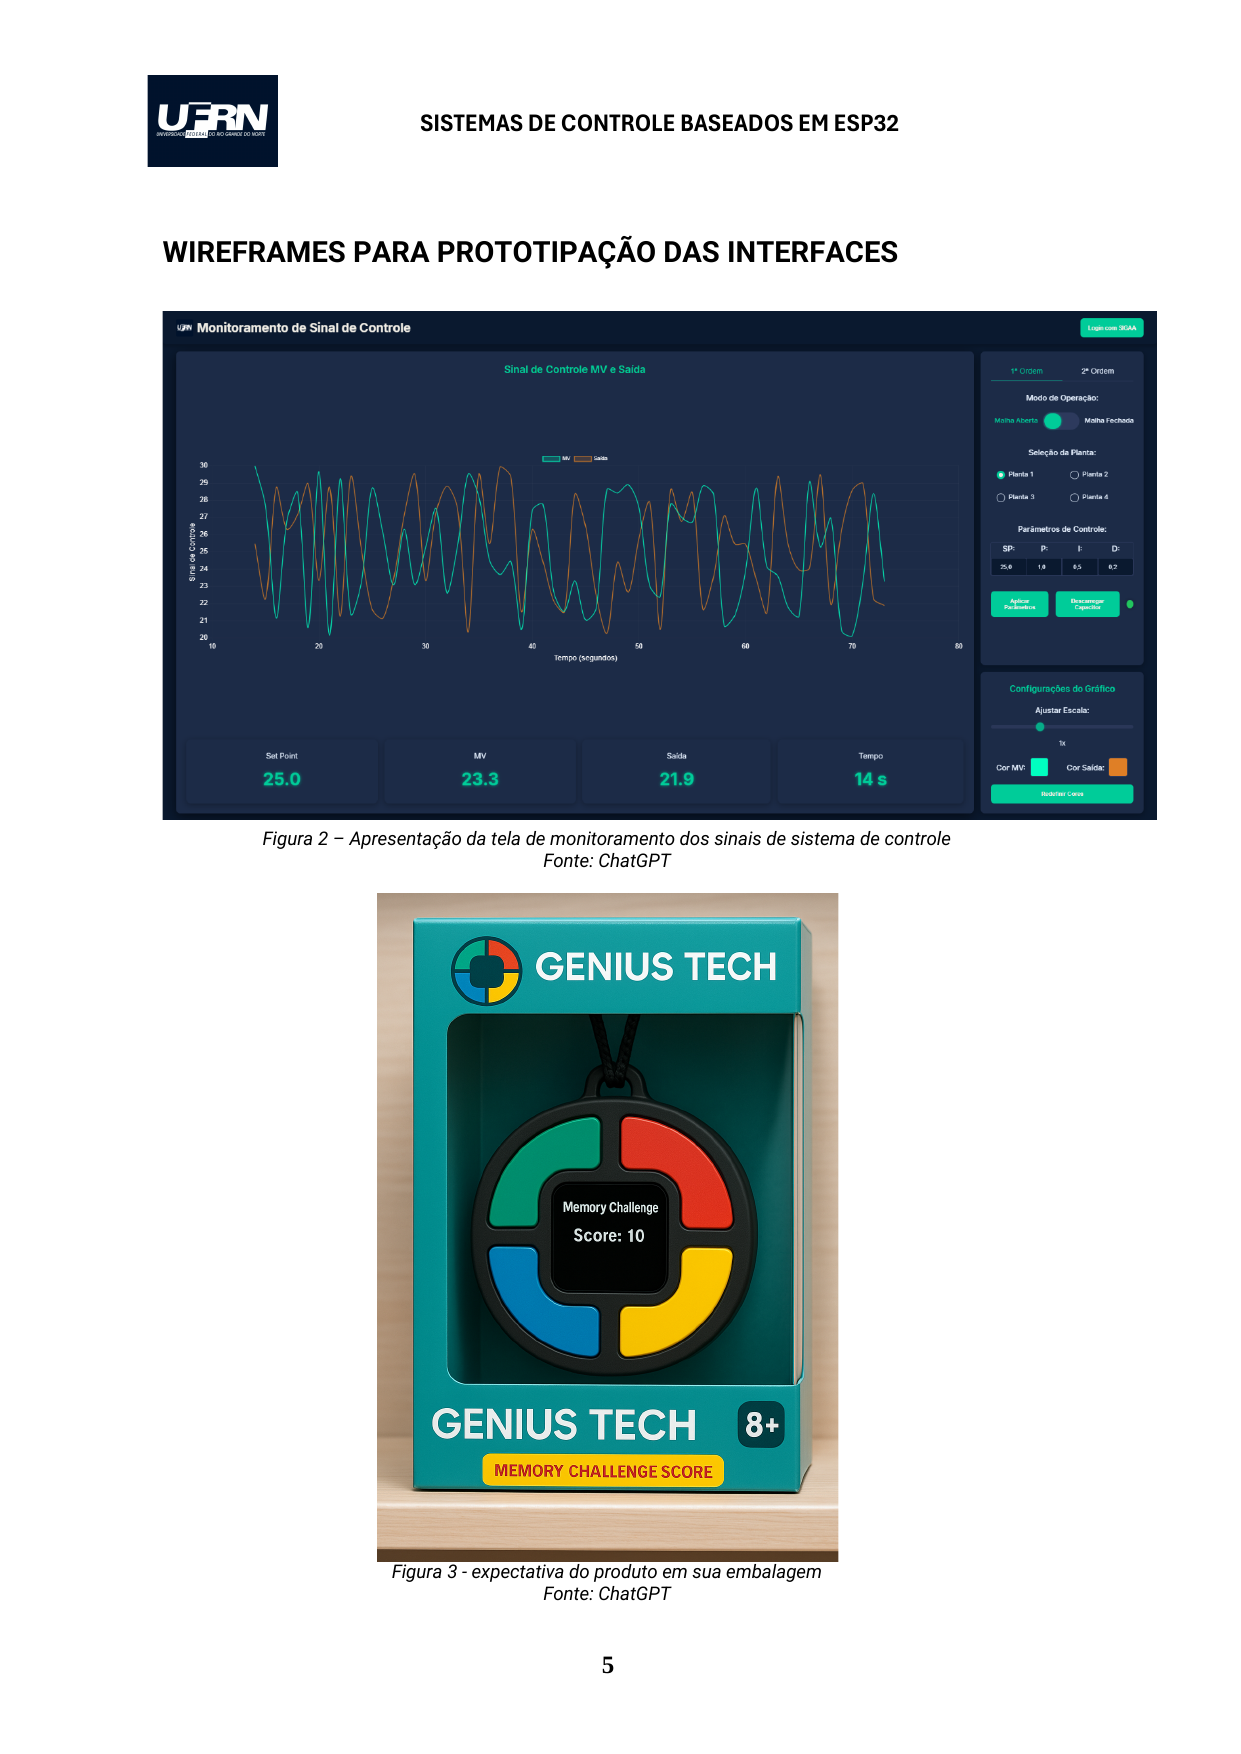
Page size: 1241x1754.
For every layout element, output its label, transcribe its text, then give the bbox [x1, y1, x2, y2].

text Figura 2 – Apresentação da tela de monitoramento dos sinais de sistema de controle [162, 828, 1053, 850]
text Fonte: ChatGPT [162, 850, 1053, 872]
text Fonte: ChatGPT [162, 1583, 1053, 1605]
text WIREFRAMES PARA PROTOTIPAÇÃO DAS INTERFACES [162, 236, 1053, 270]
text Figura 3 - expectativa do produto em sua embalagem [162, 1561, 1053, 1583]
picture [162, 311, 1157, 820]
picture [147, 75, 278, 167]
picture [377, 893, 839, 1562]
